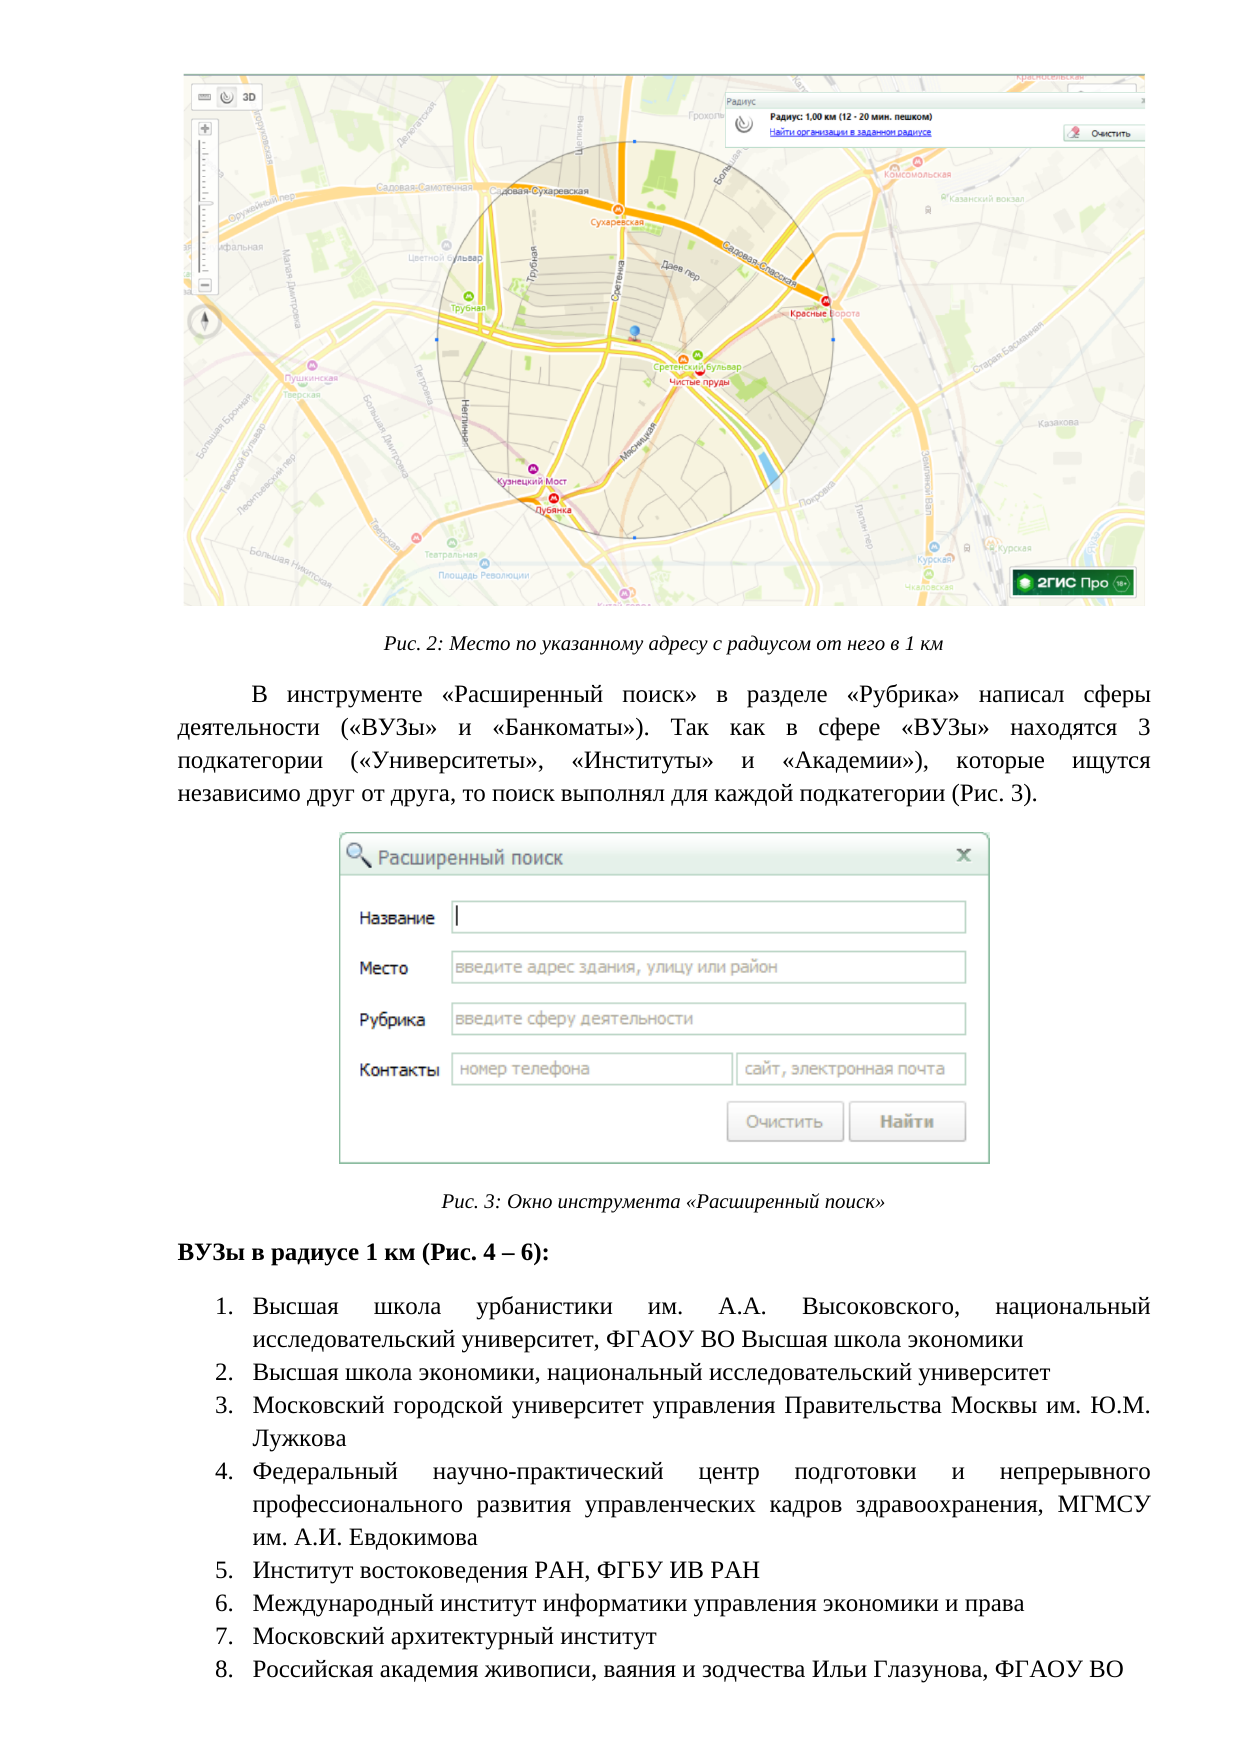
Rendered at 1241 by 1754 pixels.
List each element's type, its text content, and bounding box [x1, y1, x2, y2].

list Институт востоковедения РАН, ФГБУ ИВ РАН [215, 1555, 1152, 1584]
list Московский архитектурный институт [215, 1621, 1152, 1650]
text Рис. 2: Место по указанному адресу с радиусом от него в 1 км [177, 631, 1152, 655]
list Международный институт информатики управления экономики и права [215, 1588, 1152, 1617]
text ВУЗы в радиусе 1 км (Рис. 4 – 6): [177, 1237, 1152, 1266]
list Федеральный научно-практический центр подготовки и непрерывного профессионального развития управленческих кадров здравоохранения, МГМСУ им. А.И. Евдокимова [215, 1456, 1152, 1551]
picture [339, 832, 990, 1164]
text В инструменте «Расширенный поиск» в разделе «Рубрика» написал сферы деятельности («ВУЗы» и «Банкоматы»). Так как в сфере «ВУЗы» находятся 3 подкатегории («Университеты», «Институты» и «Академии»), которые ищутся независимо друг от друга, то поиск выполнял для каждой подкатегории (Рис. 3). [177, 679, 1152, 807]
list Высшая школа экономики, национальный исследовательский университет [215, 1357, 1152, 1386]
list Московский городской университет управления Правительства Москвы им. Ю.М. Лужкова [215, 1390, 1152, 1452]
list Высшая школа урбанистики им. А.А. Высоковского, национальный исследовательский университет, ФГАОУ ВО Высшая школа экономики [215, 1291, 1152, 1353]
picture [183, 73, 1146, 606]
text Рис. 3: Окно инструмента «Расширенный поиск» [177, 1188, 1152, 1213]
list Российская академия живописи, ваяния и зодчества Ильи Глазунова, ФГАОУ ВО [215, 1654, 1152, 1683]
